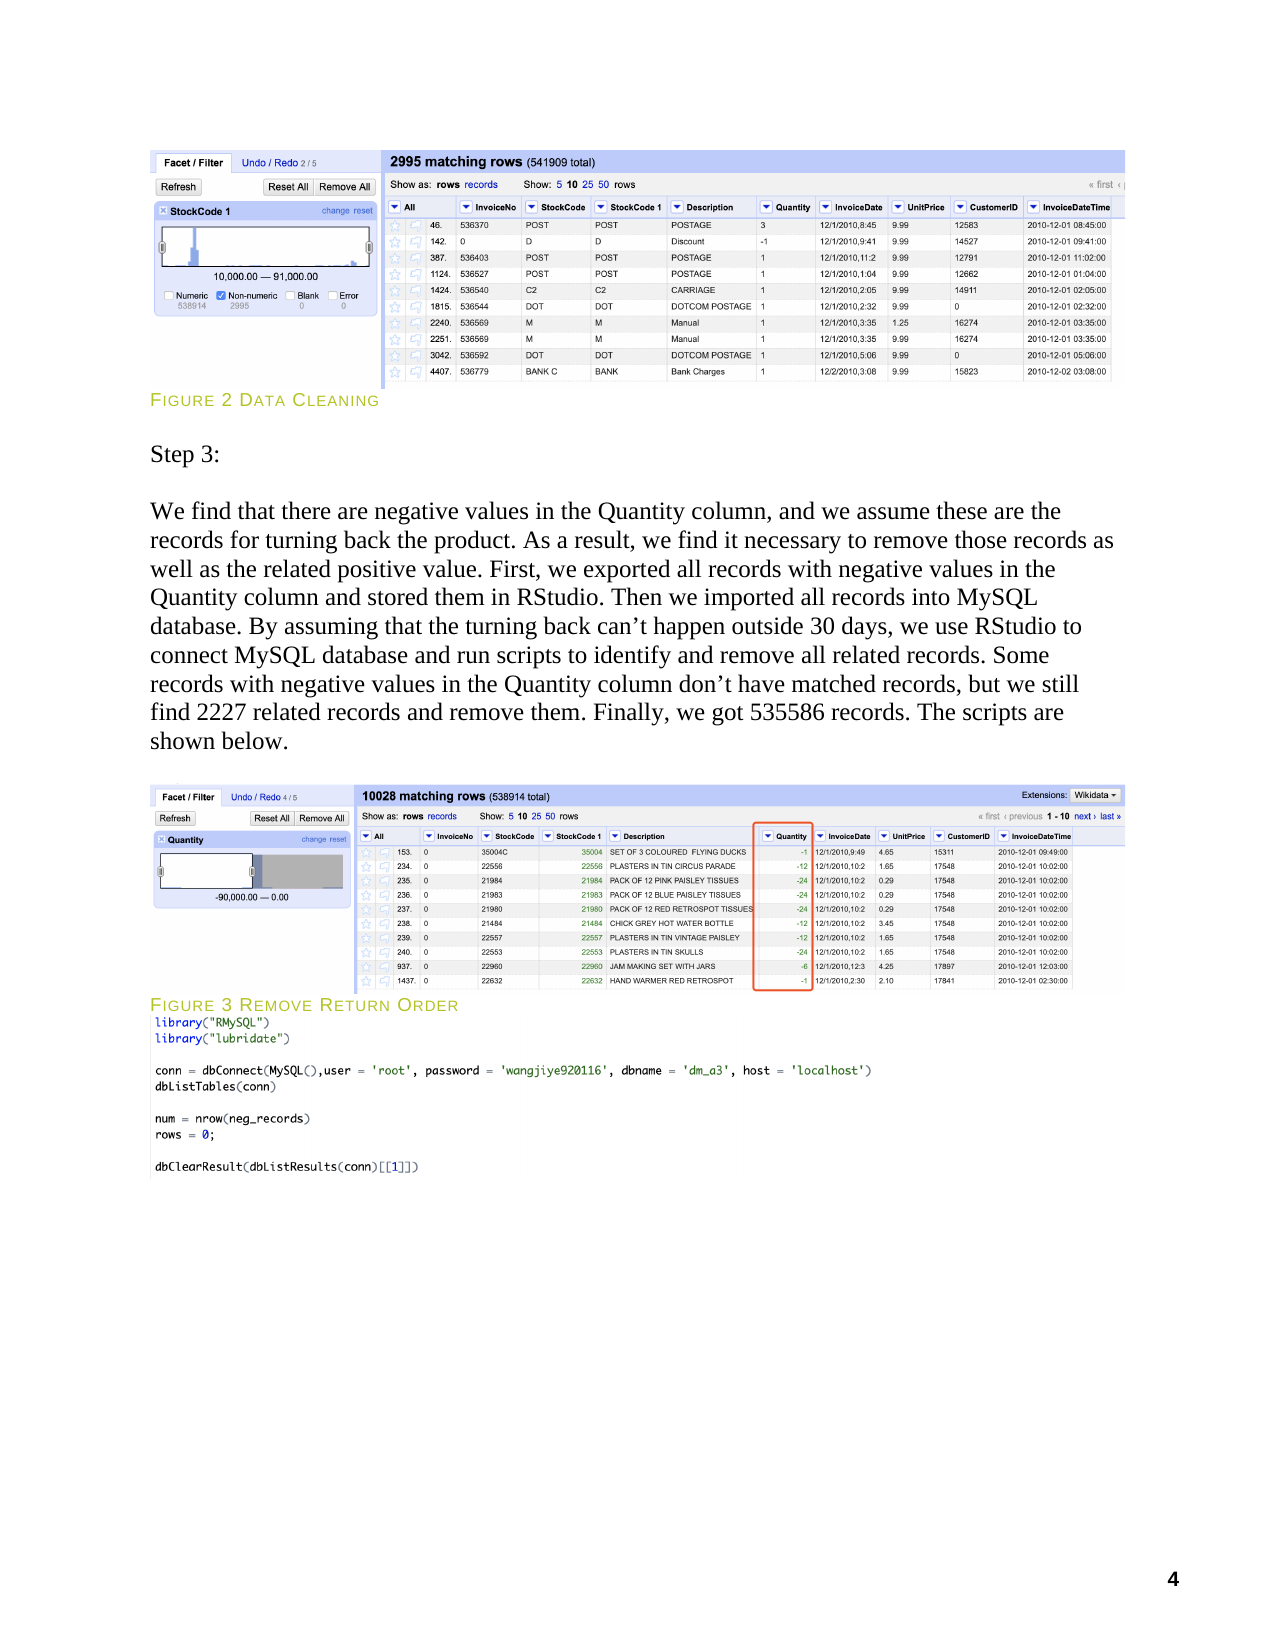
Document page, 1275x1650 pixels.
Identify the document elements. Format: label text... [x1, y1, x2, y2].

text We find that there are negative values in the Quantity column, and we assume these are the records for turning back the product. As a result, we find it necessary to remove those records as well as the related positive value. First, we exported all records with negative values in the Quantity column and stored them in RStudio. Then we imported all records into MySQL database. By assuming that the turning back can’t happen outside 30 days, we use RStudio to connect MySQL database and run scripts to identify and remove all related records. Some records with negative values in the Quantity column don’t have matched records, but we still find 2227 related records and remove them. Finally, we got 535586 records. The scripts are shown below. [150, 496, 1125, 755]
text Figure 3 Remove Return Order [150, 994, 1125, 1016]
picture [150, 1015, 874, 1179]
picture [150, 783, 1125, 994]
text Step 3: [150, 439, 1125, 467]
text Figure 2 Data Cleaning [150, 389, 1125, 410]
picture [150, 150, 1125, 389]
